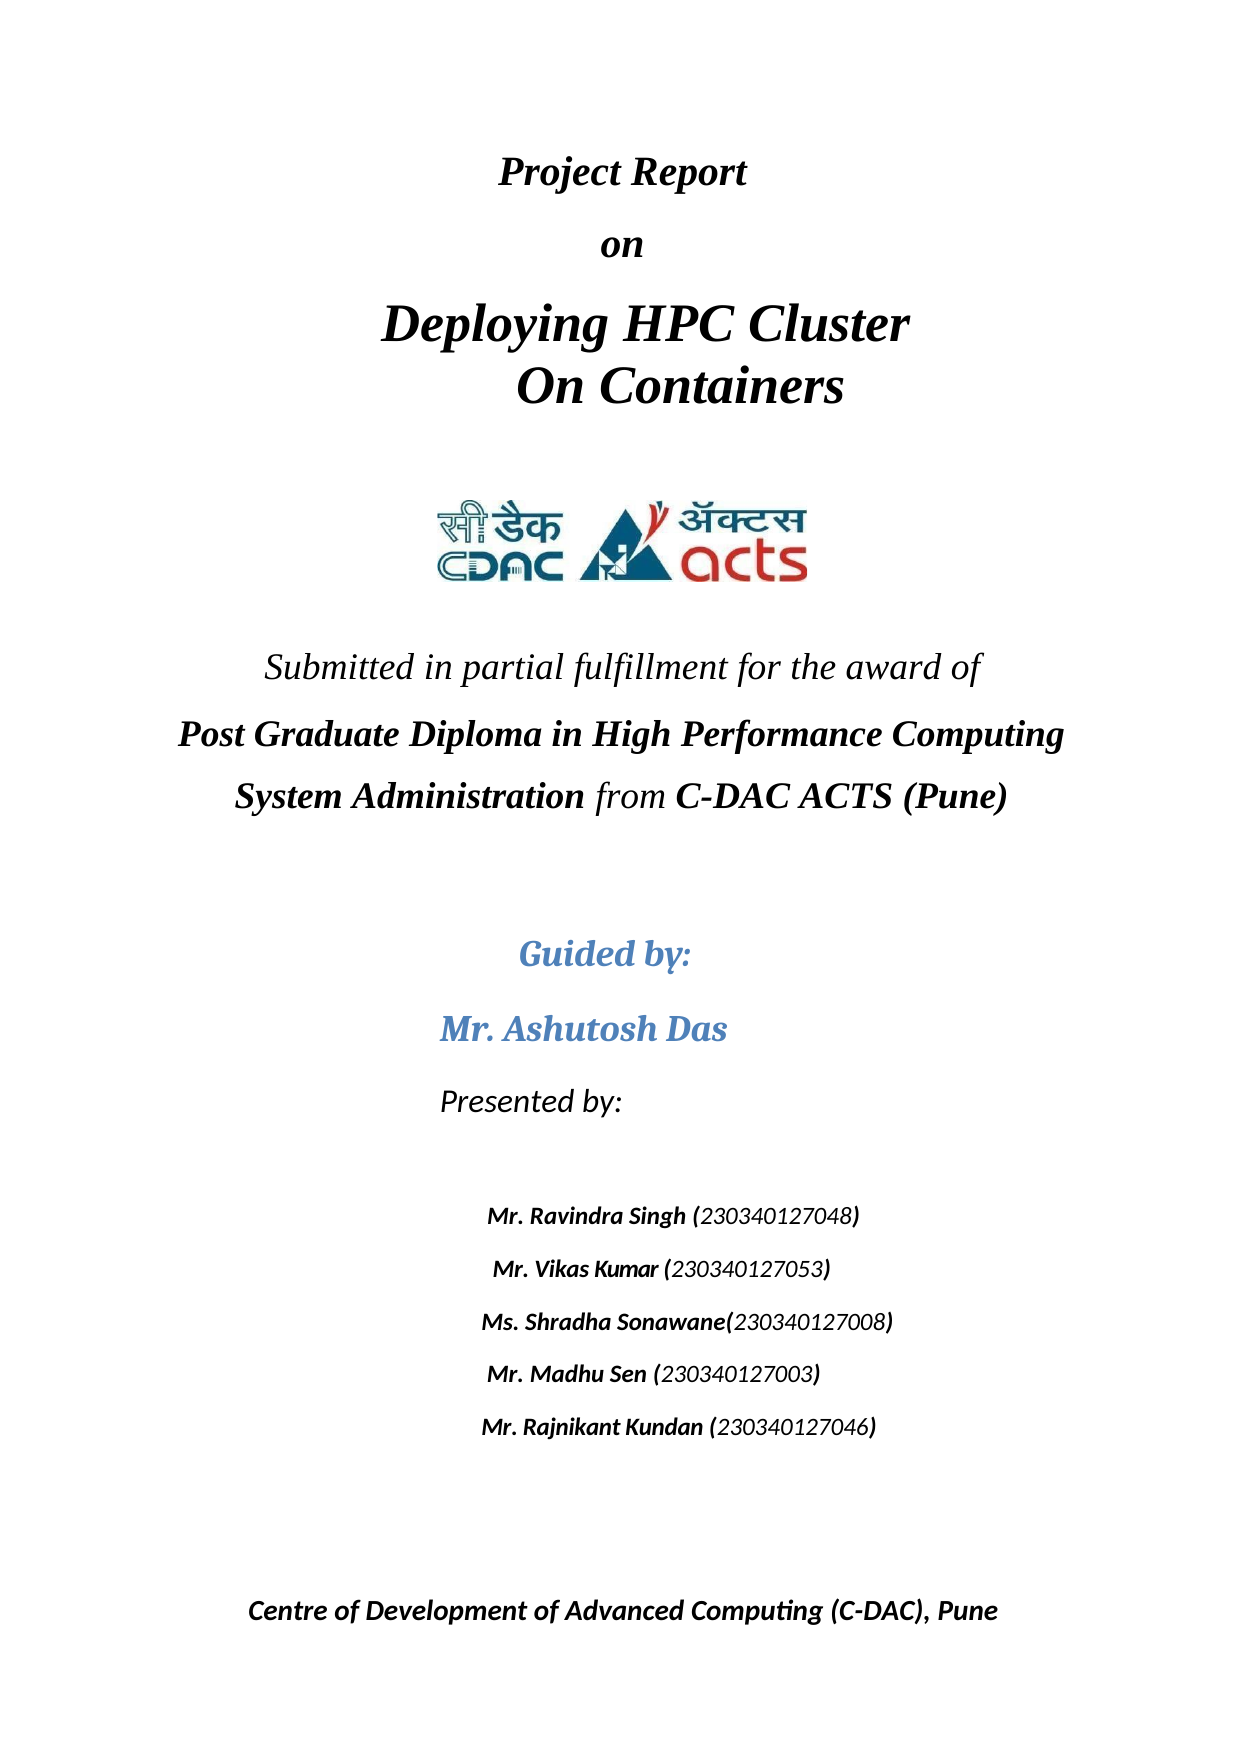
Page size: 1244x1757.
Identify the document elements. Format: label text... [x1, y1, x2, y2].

text Mr. Vikas Kumar (230340127053) [481, 1253, 919, 1284]
subtitle Centre of Development of Advanced Computing (C-DAC), Pune [163, 1592, 1083, 1628]
text Submitted in partial fulfillment for the award of [163, 645, 1081, 688]
text Mr. Ravindra Singh (230340127048) [481, 1200, 919, 1231]
subtitle Ms. Shradha Sonawane(230340127008) [481, 1306, 894, 1336]
text Guided by: Mr. Ashutosh Das Presented by: [439, 933, 735, 1121]
text Mr. Rajnikant Kundan (230340127046) [481, 1411, 1189, 1442]
picture [437, 500, 808, 582]
text Project Report on [489, 147, 755, 267]
subtitle Mr. Madhu Sen (230340127003) [481, 1359, 894, 1389]
text Deploying HPC Cluster [333, 291, 1118, 353]
text Post Graduate Diploma in High Performance Computing System Administration from C-DAC ACTS (Pune) [163, 711, 1080, 817]
text On Containers [333, 353, 1118, 415]
